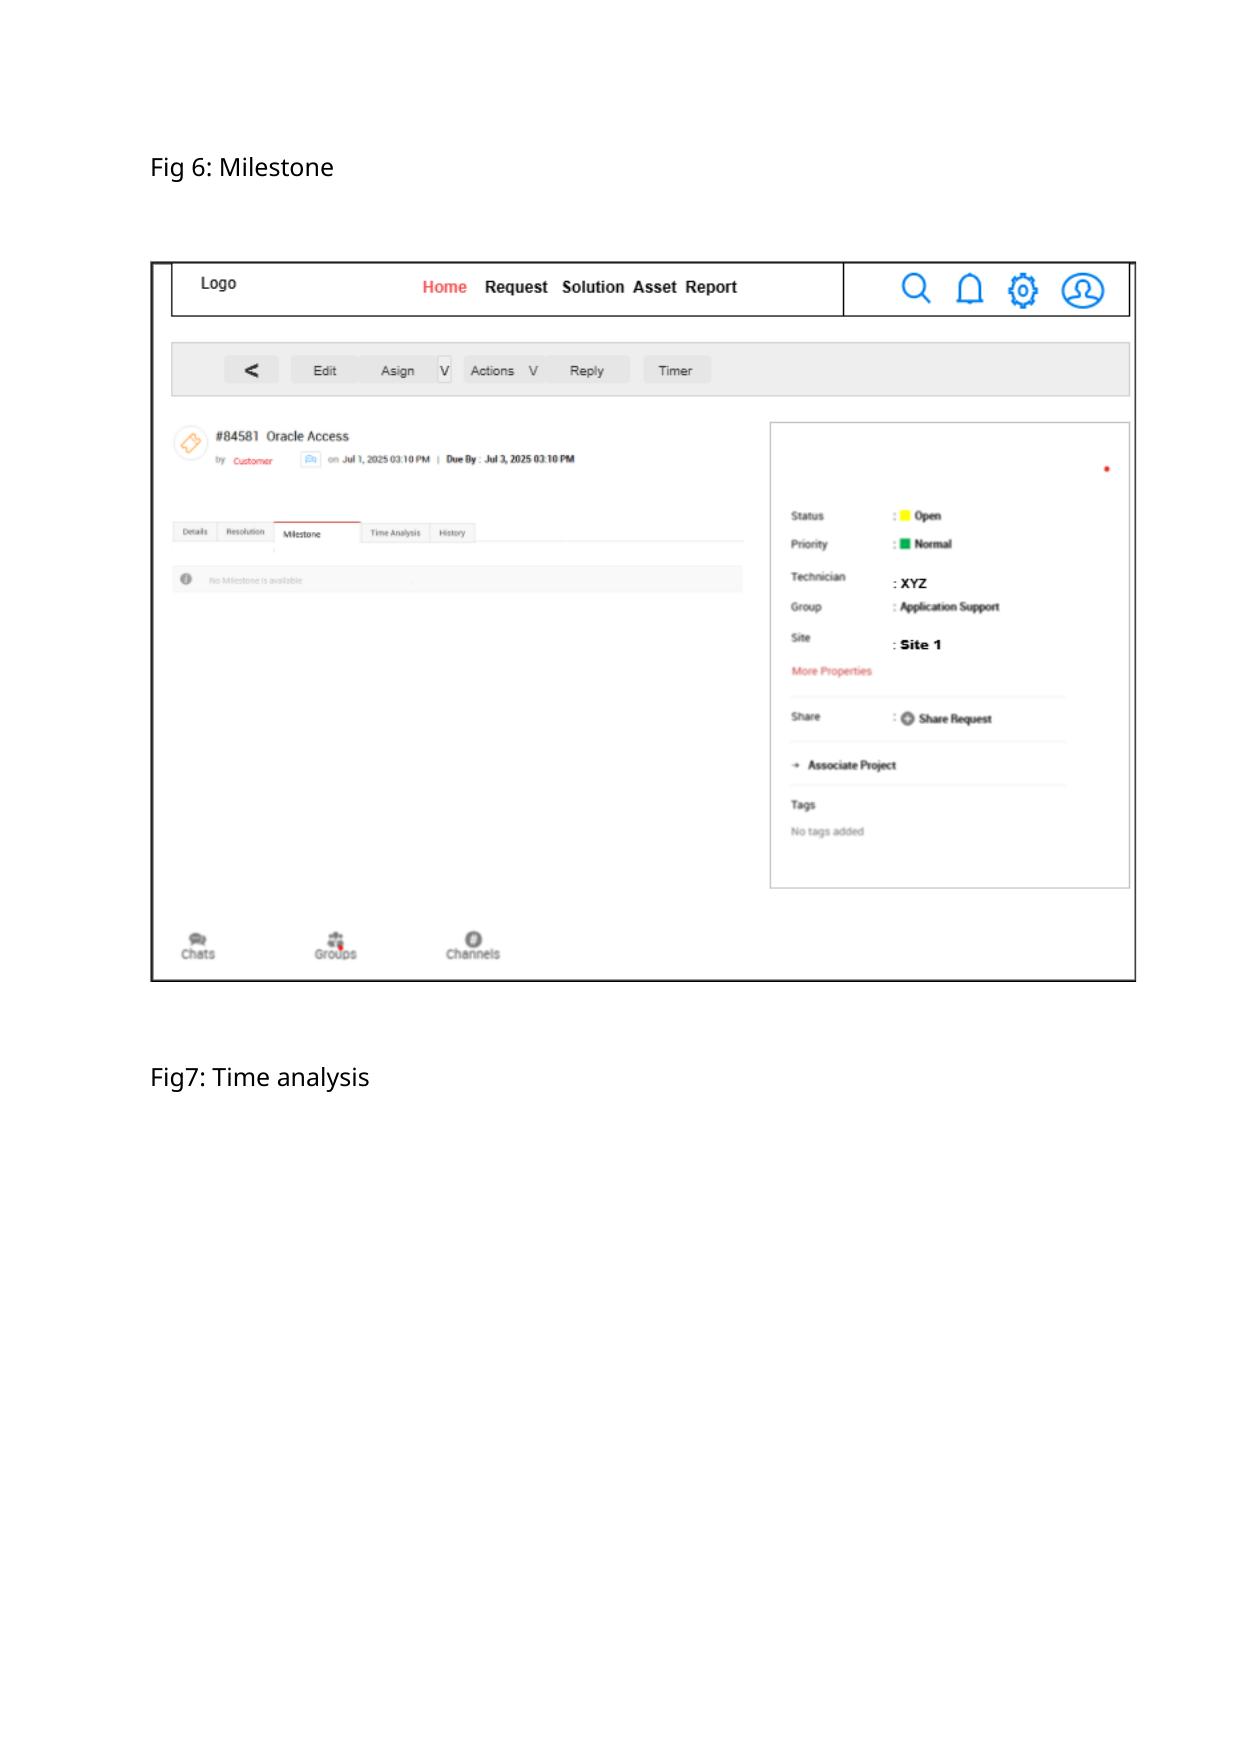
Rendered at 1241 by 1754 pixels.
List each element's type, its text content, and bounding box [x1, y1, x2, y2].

text Fig7: Time analysis [150, 1059, 1090, 1094]
picture [150, 261, 1137, 982]
text Fig 6: Milestone [150, 150, 1090, 184]
